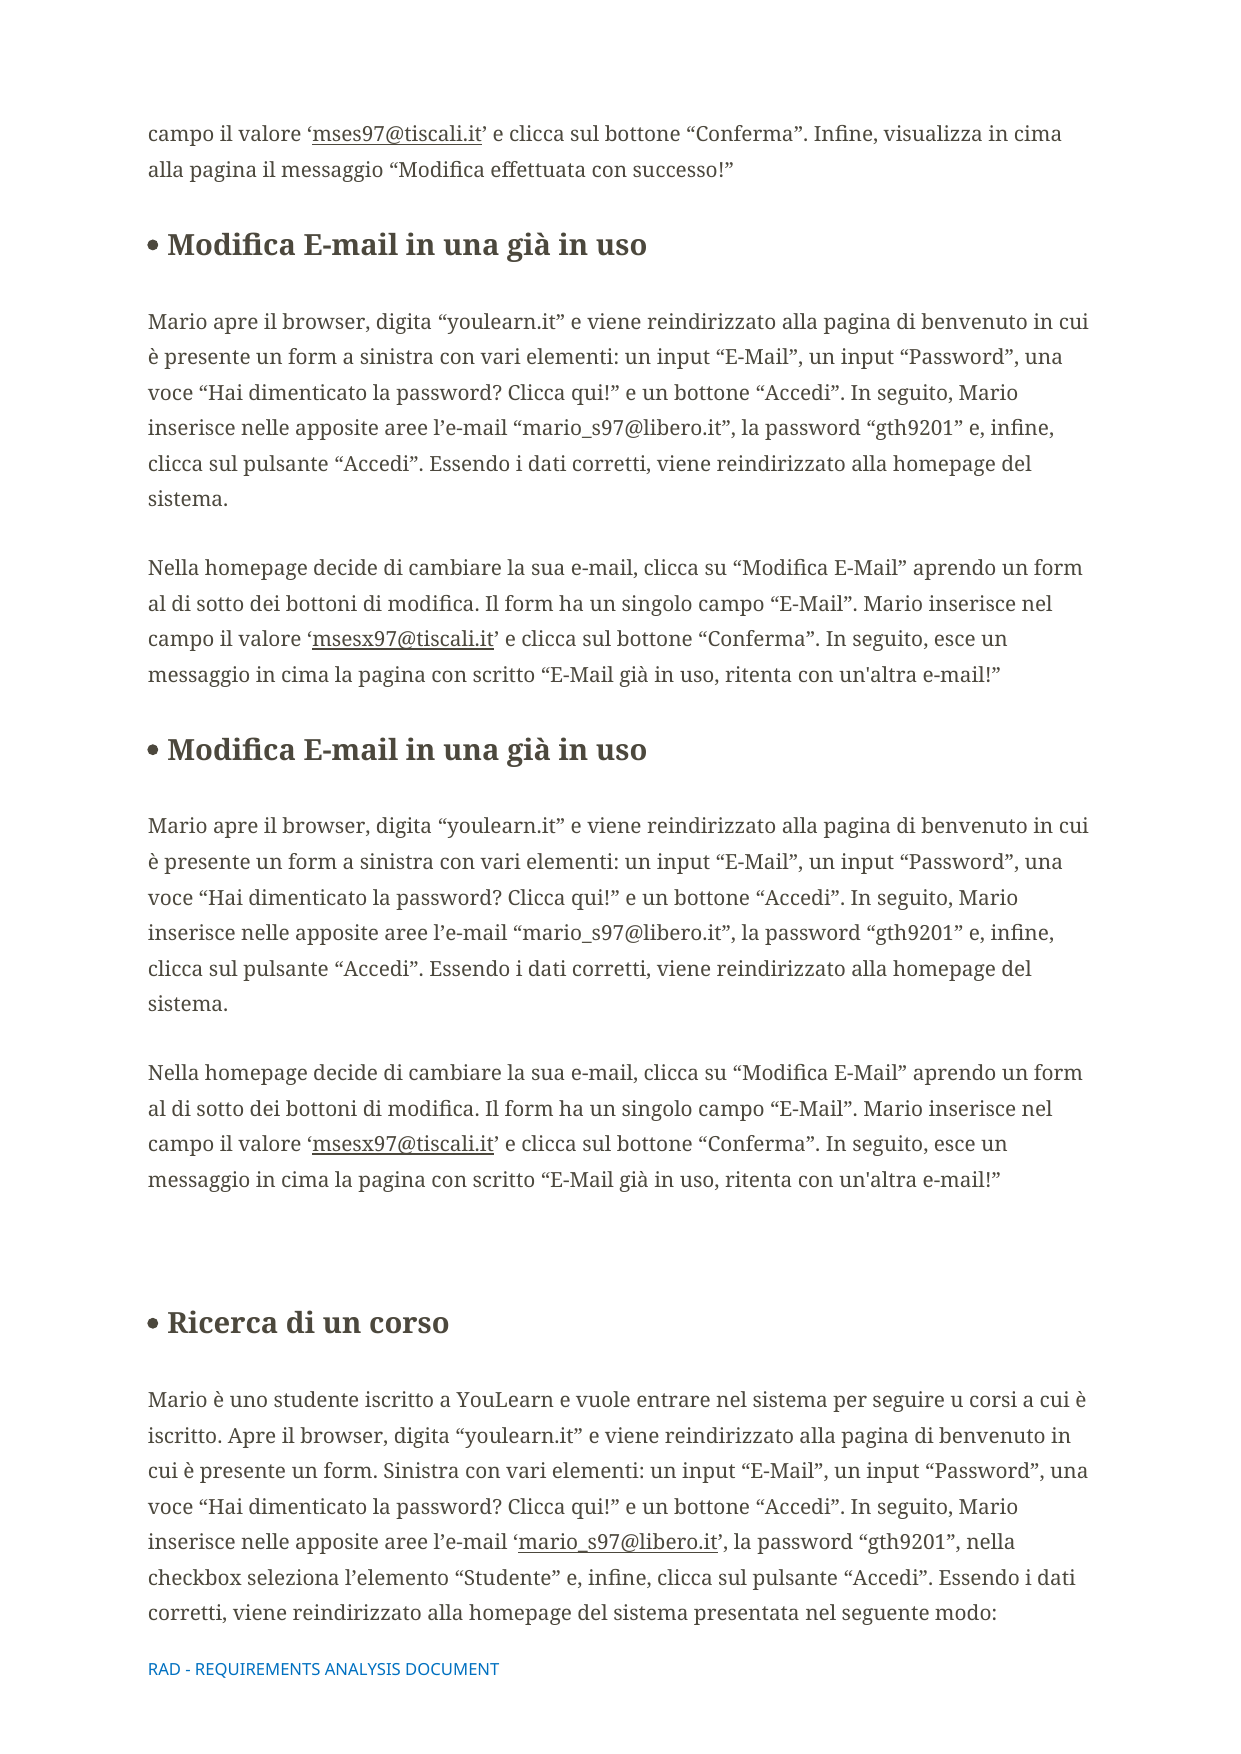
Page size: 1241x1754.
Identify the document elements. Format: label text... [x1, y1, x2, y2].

text Ricerca di un corso [148, 1302, 1092, 1342]
text Mario apre il browser, digita “youlearn.it” e viene reindirizzato alla pagina di benvenuto in cui è presente un form a sinistra con vari elementi: un input “E-Mail”, un input “Password”, una voce “Hai dimenticato la password? Clicca qui!” e un bottone “Accedi”. In seguito, Mario inserisce nelle apposite aree l’e-mail “mario_s97@libero.it”, la password “gth9201” e, infine, clicca sul pulsante “Accedi”. Essendo i dati corretti, viene reindirizzato alla homepage del sistema. [148, 307, 1092, 513]
text Mario apre il browser, digita “youlearn.it” e viene reindirizzato alla pagina di benvenuto in cui è presente un form a sinistra con vari elementi: un input “E-Mail”, un input “Password”, una voce “Hai dimenticato la password? Clicca qui!” e un bottone “Accedi”. In seguito, Mario inserisce nelle apposite aree l’e-mail “mario_s97@libero.it”, la password “gth9201” e, infine, clicca sul pulsante “Accedi”. Essendo i dati corretti, viene reindirizzato alla homepage del sistema. [148, 812, 1092, 1018]
text Nella homepage decide di cambiare la sua e-mail, clicca su “Modifica E-Mail” aprendo un form al di sotto dei bottoni di modifica. Il form ha un singolo campo “E-Mail”. Mario inserisce nel campo il valore ‘msesx97@tiscali.it’ e clicca sul bottone “Conferma”. In seguito, esce un messaggio in cima la pagina con scritto “E-Mail già in uso, ritenta con un'altra e-mail!” [148, 553, 1092, 688]
text Nella homepage decide di cambiare la sua e-mail, clicca su “Modifica E-Mail” aprendo un form al di sotto dei bottoni di modifica. Il form ha un singolo campo “E-Mail”. Mario inserisce nel campo il valore ‘msesx97@tiscali.it’ e clicca sul bottone “Conferma”. In seguito, esce un messaggio in cima la pagina con scritto “E-Mail già in uso, ritenta con un'altra e-mail!” [148, 1058, 1092, 1193]
text Modifica E-mail in una già in uso [148, 729, 1092, 768]
text Modifica E-mail in una già in uso [148, 224, 1092, 264]
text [148, 119, 1092, 183]
text Mario è uno studente iscritto a YouLearn e vuole entrare nel sistema per seguire u corsi a cui è iscritto. Apre il browser, digita “youlearn.it” e viene reindirizzato alla pagina di benvenuto in cui è presente un form. Sinistra con vari elementi: un input “E-Mail”, un input “Password”, una voce “Hai dimenticato la password? Clicca qui!” e un bottone “Accedi”. In seguito, Mario inserisce nelle apposite aree l’e-mail ‘mario_s97@libero.it’, la password “gth9201”, nella checkbox seleziona l’elemento “Studente” e, infine, clicca sul pulsante “Accedi”. Essendo i dati corretti, viene reindirizzato alla homepage del sistema presentata nel seguente modo: [148, 1385, 1092, 1627]
